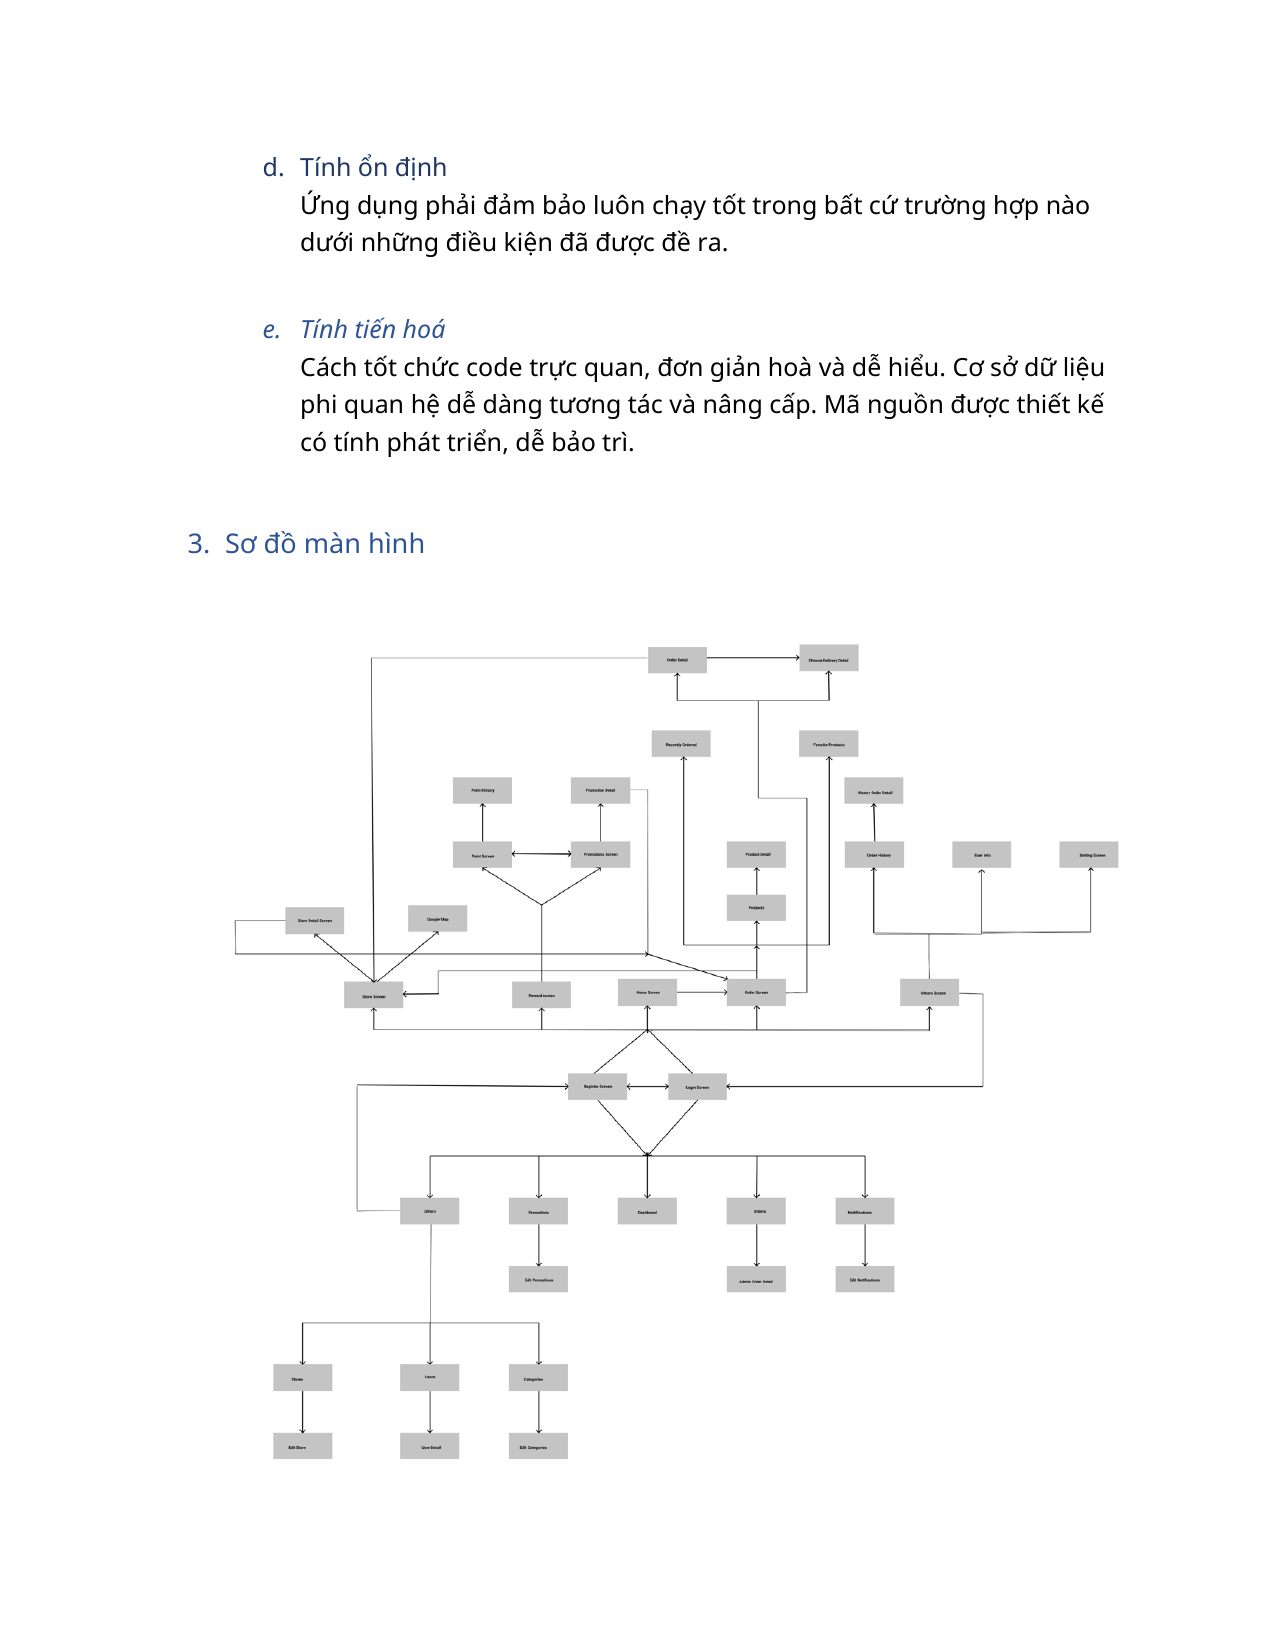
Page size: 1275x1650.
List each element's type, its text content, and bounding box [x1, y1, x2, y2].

subtitle Tính ổn định [262, 150, 1125, 184]
list Ứng dụng phải đảm bảo luôn chạy tốt trong bất cứ trường hợp nào dưới những điều kiện đã được đề ra. [300, 187, 1125, 259]
picture [150, 614, 1203, 1498]
subtitle Tính tiến hoá [262, 312, 1125, 346]
subtitle Sơ đồ màn hình [187, 524, 1125, 561]
list Cách tốt chức code trực quan, đơn giản hoà và dễ hiểu. Cơ sở dữ liệu phi quan hệ dễ dàng tương tác và nâng cấp. Mã nguồn được thiết kế có tính phát triển, dễ bảo trì. [300, 349, 1125, 458]
